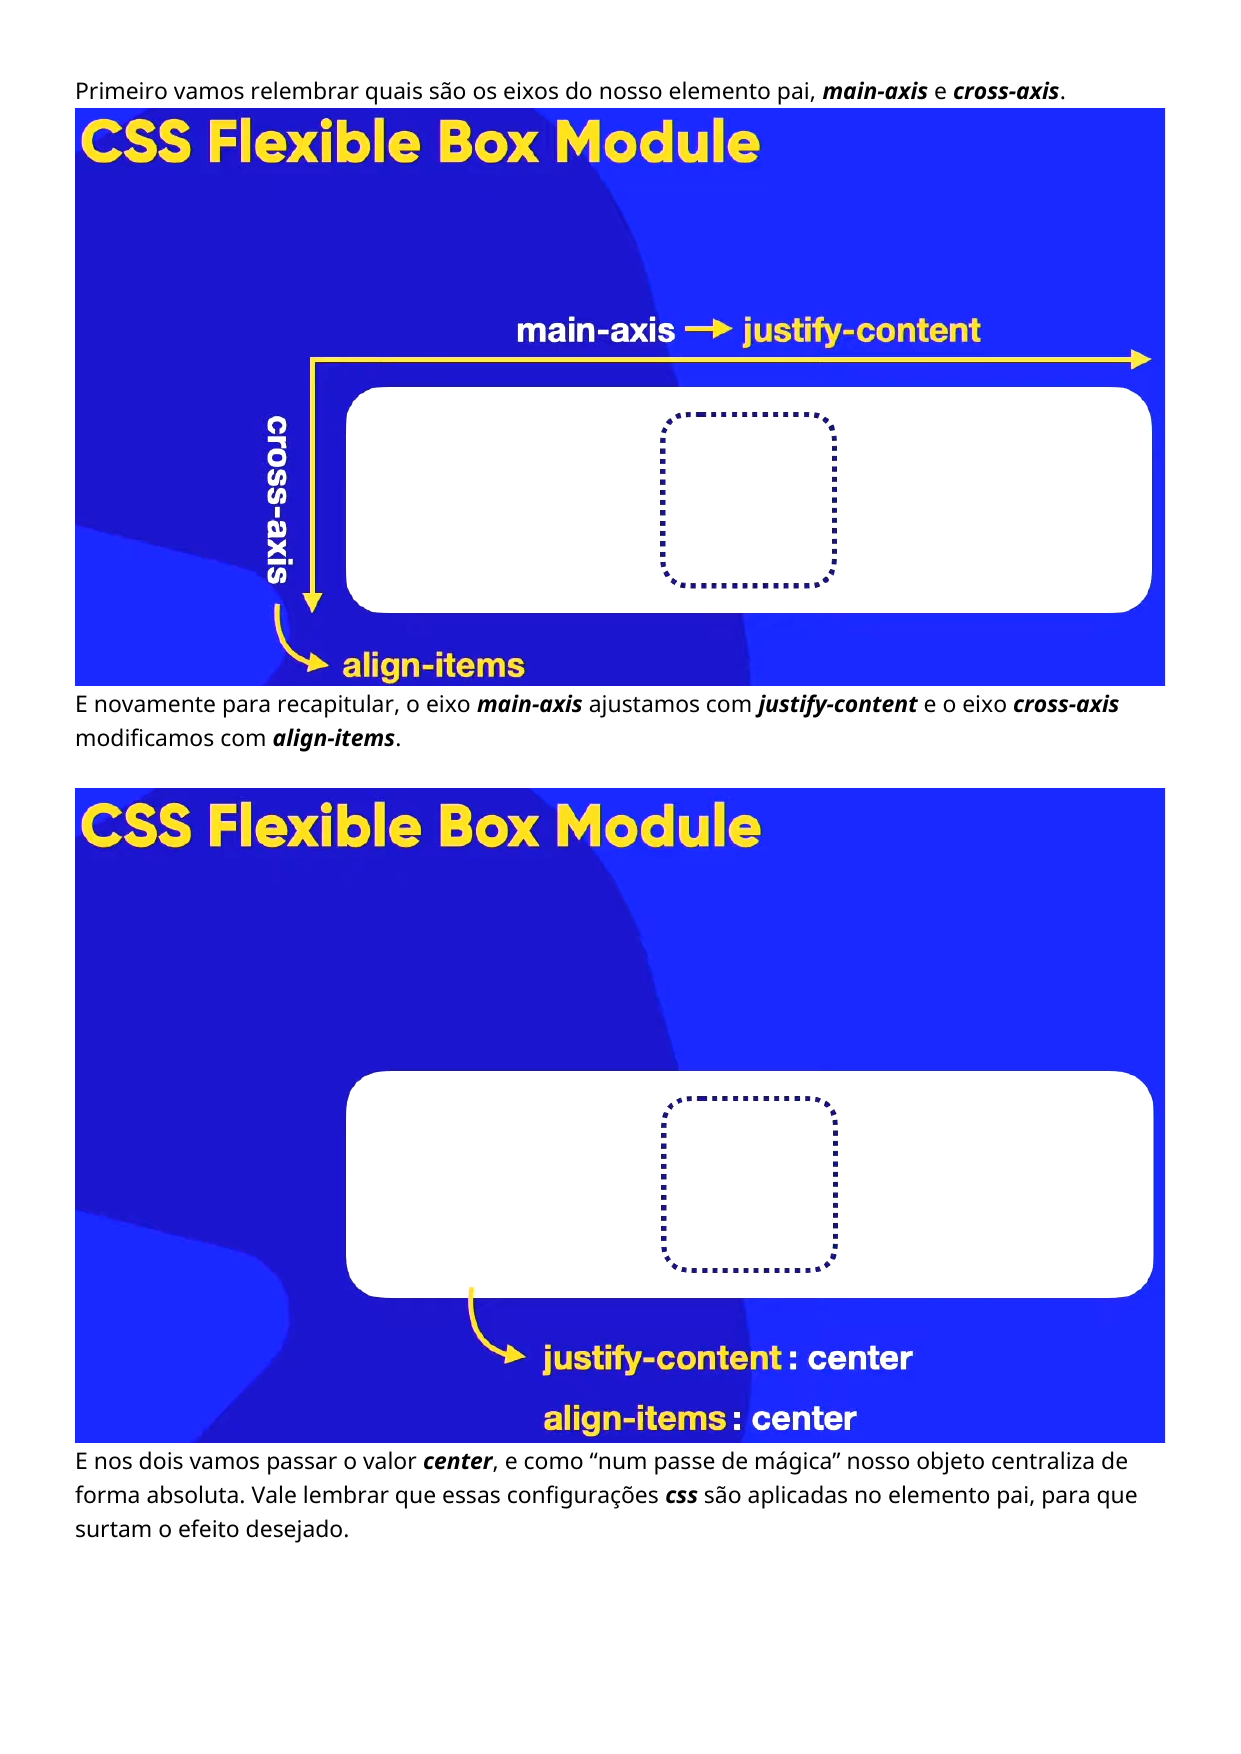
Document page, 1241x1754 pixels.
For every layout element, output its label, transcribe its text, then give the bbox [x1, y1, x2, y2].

text Primeiro vamos relembrar quais são os eixos do nosso elemento pai, main-axis e cross-axis. [75, 75, 1165, 106]
text E novamente para recapitular, o eixo main-axis ajustamos com justify-content e o eixo cross-axis modificamos com align-items. [75, 688, 1165, 753]
picture [75, 788, 1166, 1443]
picture [75, 108, 1166, 686]
text E nos dois vamos passar o valor center, e como “num passe de mágica” nosso objeto centraliza de forma absoluta. Vale lembrar que essas configurações css são aplicadas no elemento pai, para que surtam o efeito desejado. [75, 1445, 1165, 1544]
